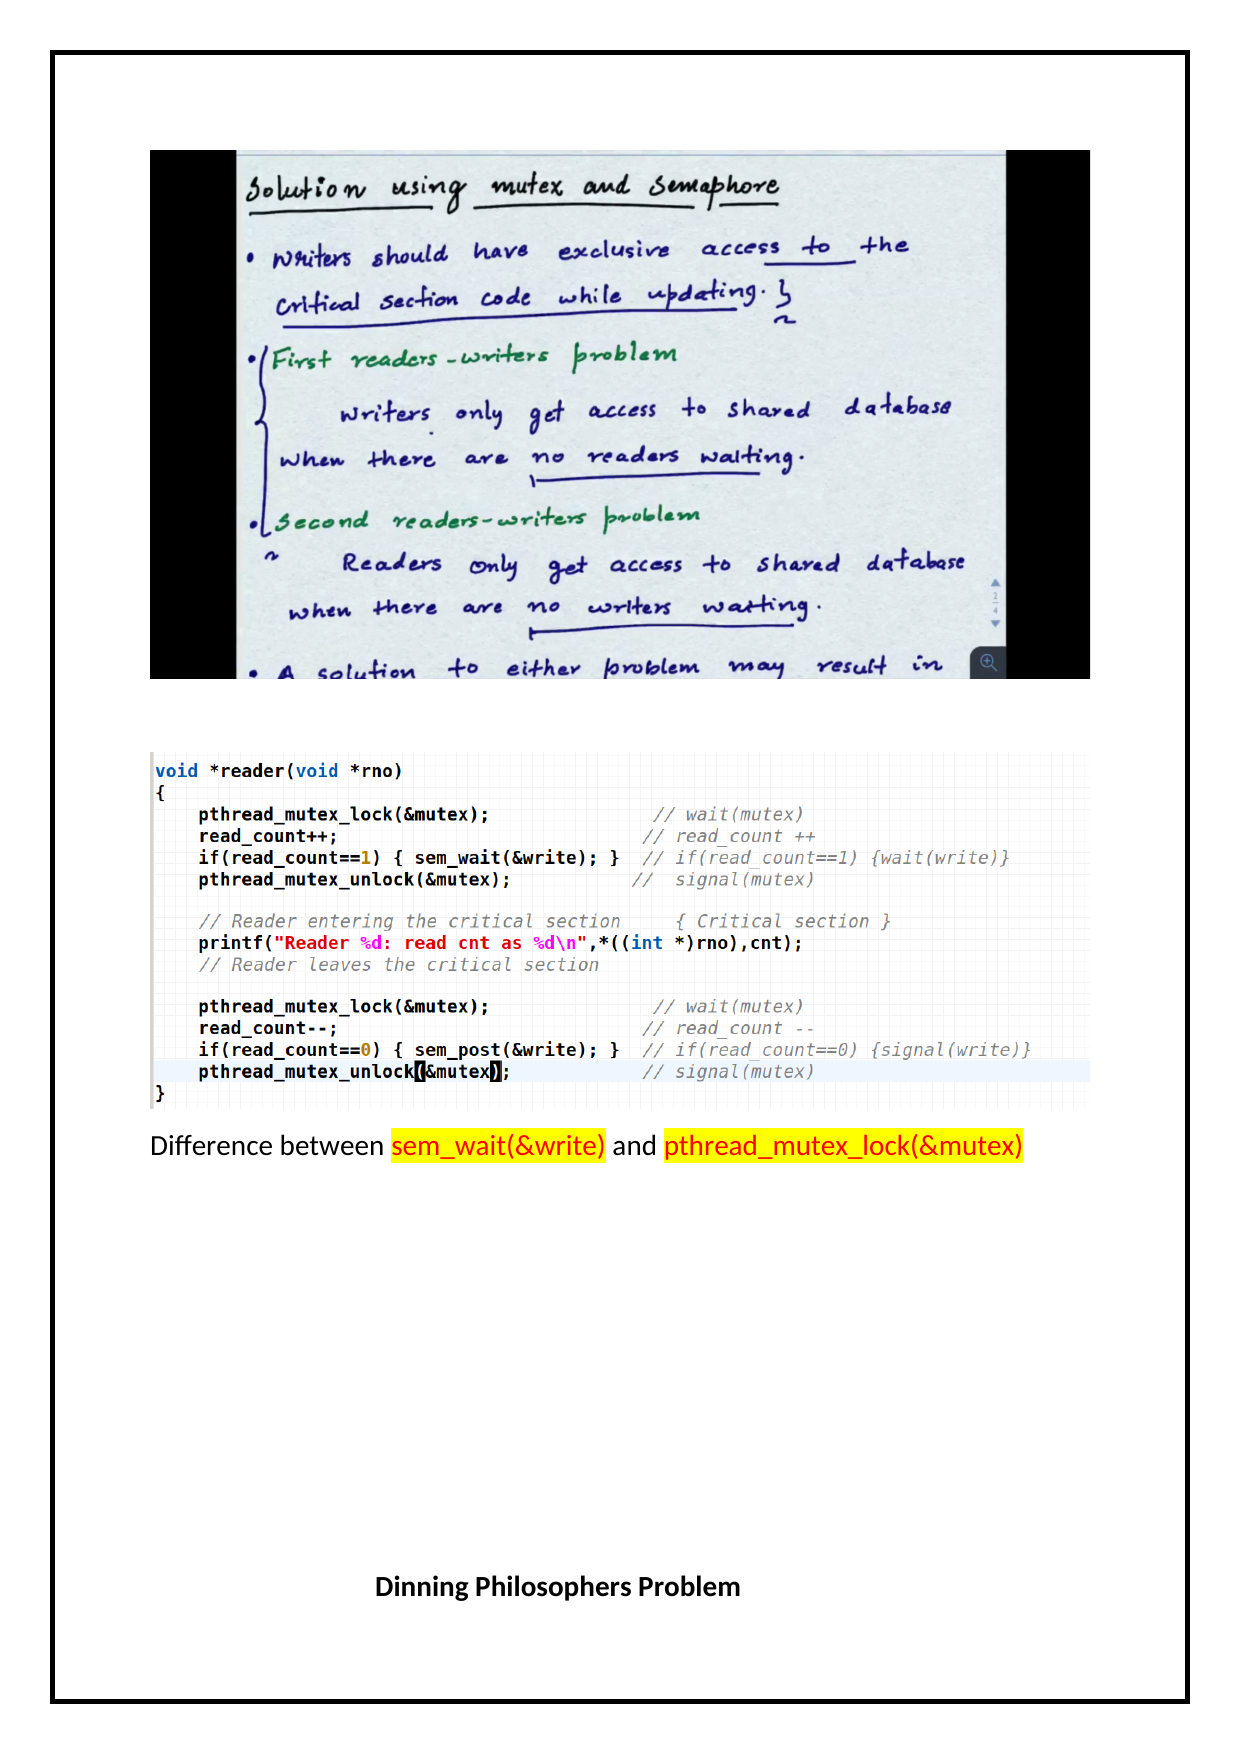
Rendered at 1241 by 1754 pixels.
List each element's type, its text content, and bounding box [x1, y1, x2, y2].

picture [150, 752, 1091, 1109]
text Difference between sem_wait(&write) and pthread_mutex_lock(&mutex) [150, 1127, 1090, 1163]
picture [150, 150, 1091, 679]
text Dinning Philosophers Problem [300, 1568, 1090, 1604]
